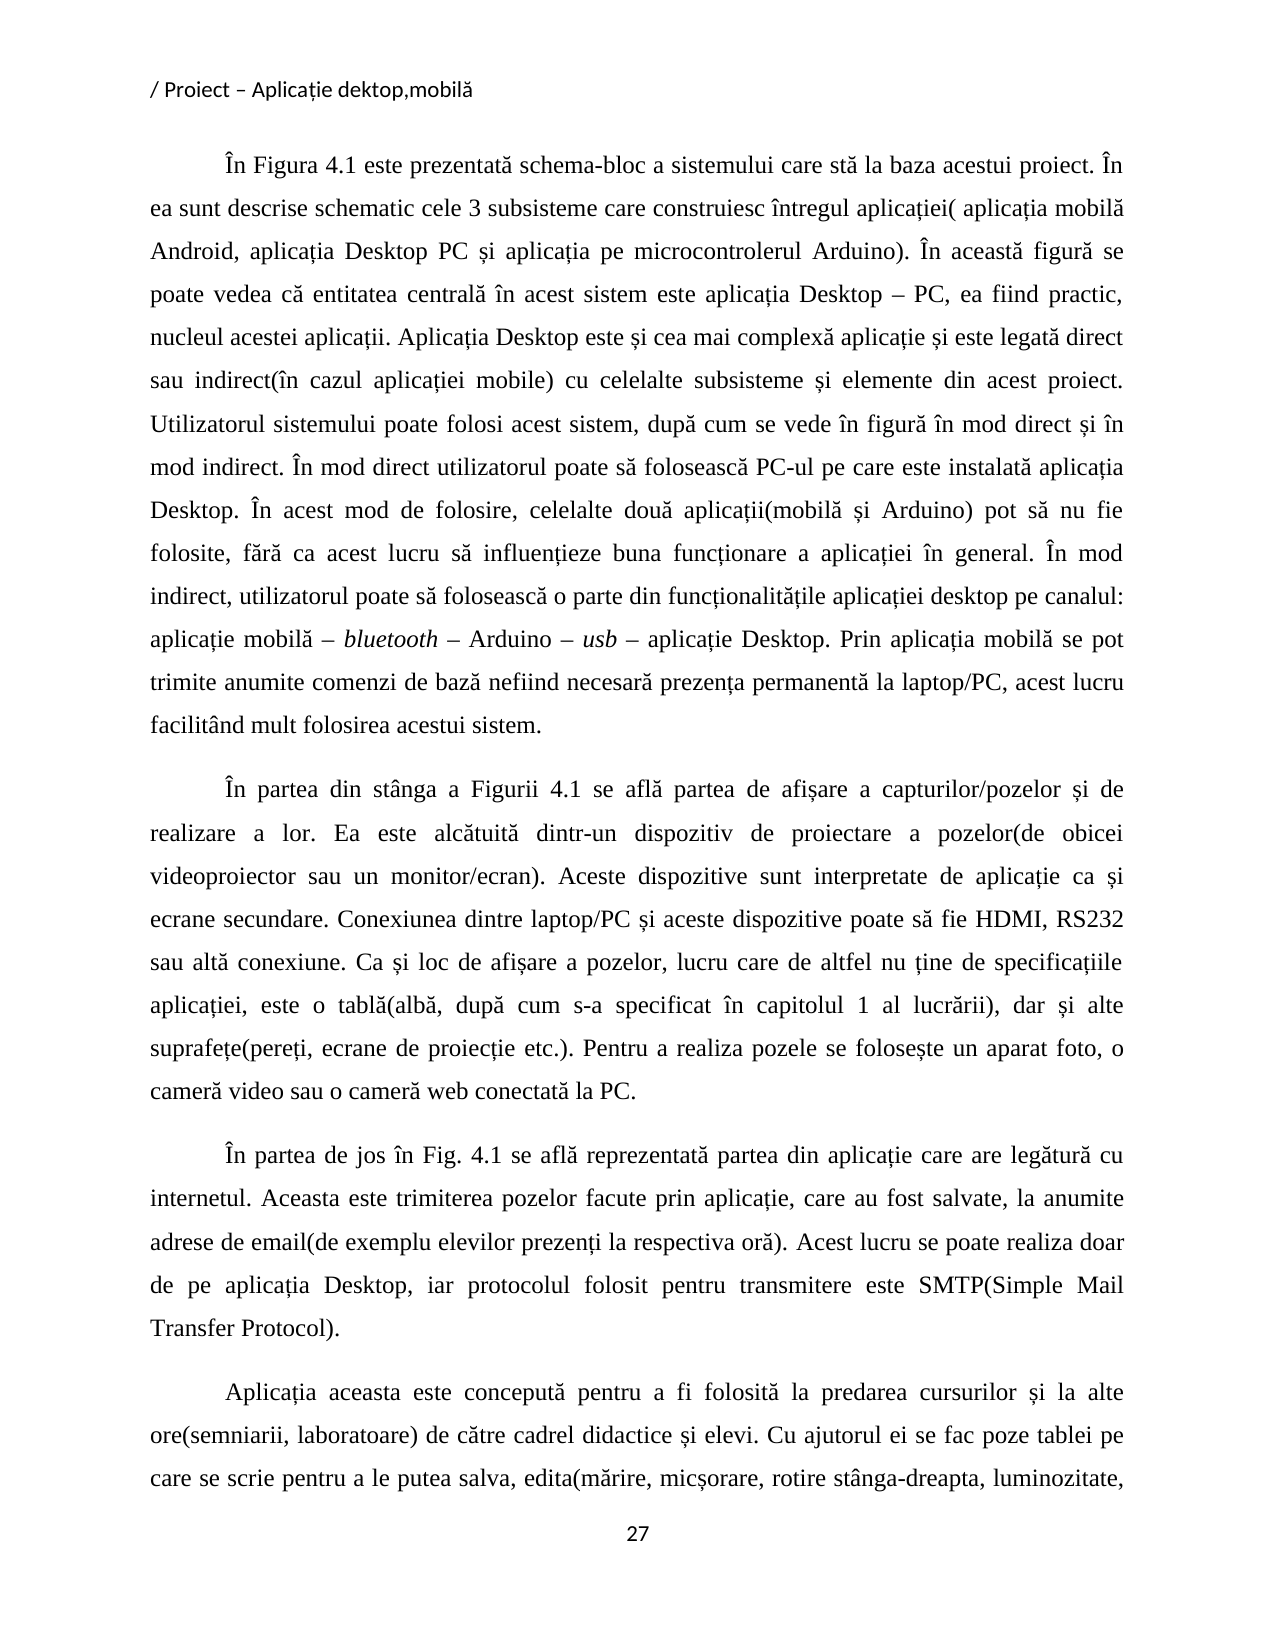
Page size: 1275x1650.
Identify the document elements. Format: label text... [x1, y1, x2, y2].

text În partea de jos în Fig. 4.1 se află reprezentată partea din aplicație care are legătură cu internetul. Aceasta este trimiterea pozelor facute prin aplicație, care au fost salvate, la anumite adrese de email(de exemplu elevilor prezenți la respectiva oră). Acest lucru se poate realiza doar de pe aplicația Desktop, iar protocolul folosit pentru transmitere este SMTP(Simple Mail Transfer Protocol). [150, 1140, 1125, 1342]
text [150, 1377, 1125, 1492]
text În Figura 4.1 este prezentată schema-bloc a sistemului care stă la baza acestui proiect. În ea sunt descrise schematic cele 3 subsisteme care construiesc întregul aplicației( aplicația mobilă Android, aplicația Desktop PC și aplicația pe microcontrolerul Arduino). În această figură se poate vedea că entitatea centrală în acest sistem este aplicația Desktop – PC, ea fiind practic, nucleul acestei aplicații. Aplicația Desktop este și cea mai complexă aplicație și este legată direct sau indirect(în cazul aplicației mobile) cu celelalte subsisteme și elemente din acest proiect. Utilizatorul sistemului poate folosi acest sistem, după cum se vede în figură în mod direct și în mod indirect. În mod direct utilizatorul poate să folosească PC-ul pe care este instalată aplicația Desktop. În acest mod de folosire, celelalte două aplicații(mobilă și Arduino) pot să nu fie folosite, fără ca acest lucru să influențieze buna funcționare a aplicației în general. În mod indirect, utilizatorul poate să folosească o parte din funcționalitățile aplicației desktop pe canalul: aplicație mobilă – bluetooth – Arduino – usb – aplicație Desktop. Prin aplicația mobilă se pot trimite anumite comenzi de bază nefiind necesară prezența permanentă la laptop/PC, acest lucru facilitând mult folosirea acestui sistem. [150, 150, 1125, 739]
text În partea din stânga a Figurii 4.1 se află partea de afișare a capturilor/pozelor și de realizare a lor. Ea este alcătuită dintr-un dispozitiv de proiectare a pozelor(de obicei videoproiector sau un monitor/ecran). Aceste dispozitive sunt interpretate de aplicație ca și ecrane secundare. Conexiunea dintre laptop/PC și aceste dispozitive poate să fie HDMI, RS232 sau altă conexiune. Ca și loc de afișare a pozelor, lucru care de altfel nu ține de specificațiile aplicației, este o tablă(albă, după cum s-a specificat în capitolul 1 al lucrării), dar și alte suprafețe(pereți, ecrane de proiecție etc.). Pentru a realiza pozele se folosește un aparat foto, o cameră video sau o cameră web conectată la PC. [150, 774, 1125, 1105]
